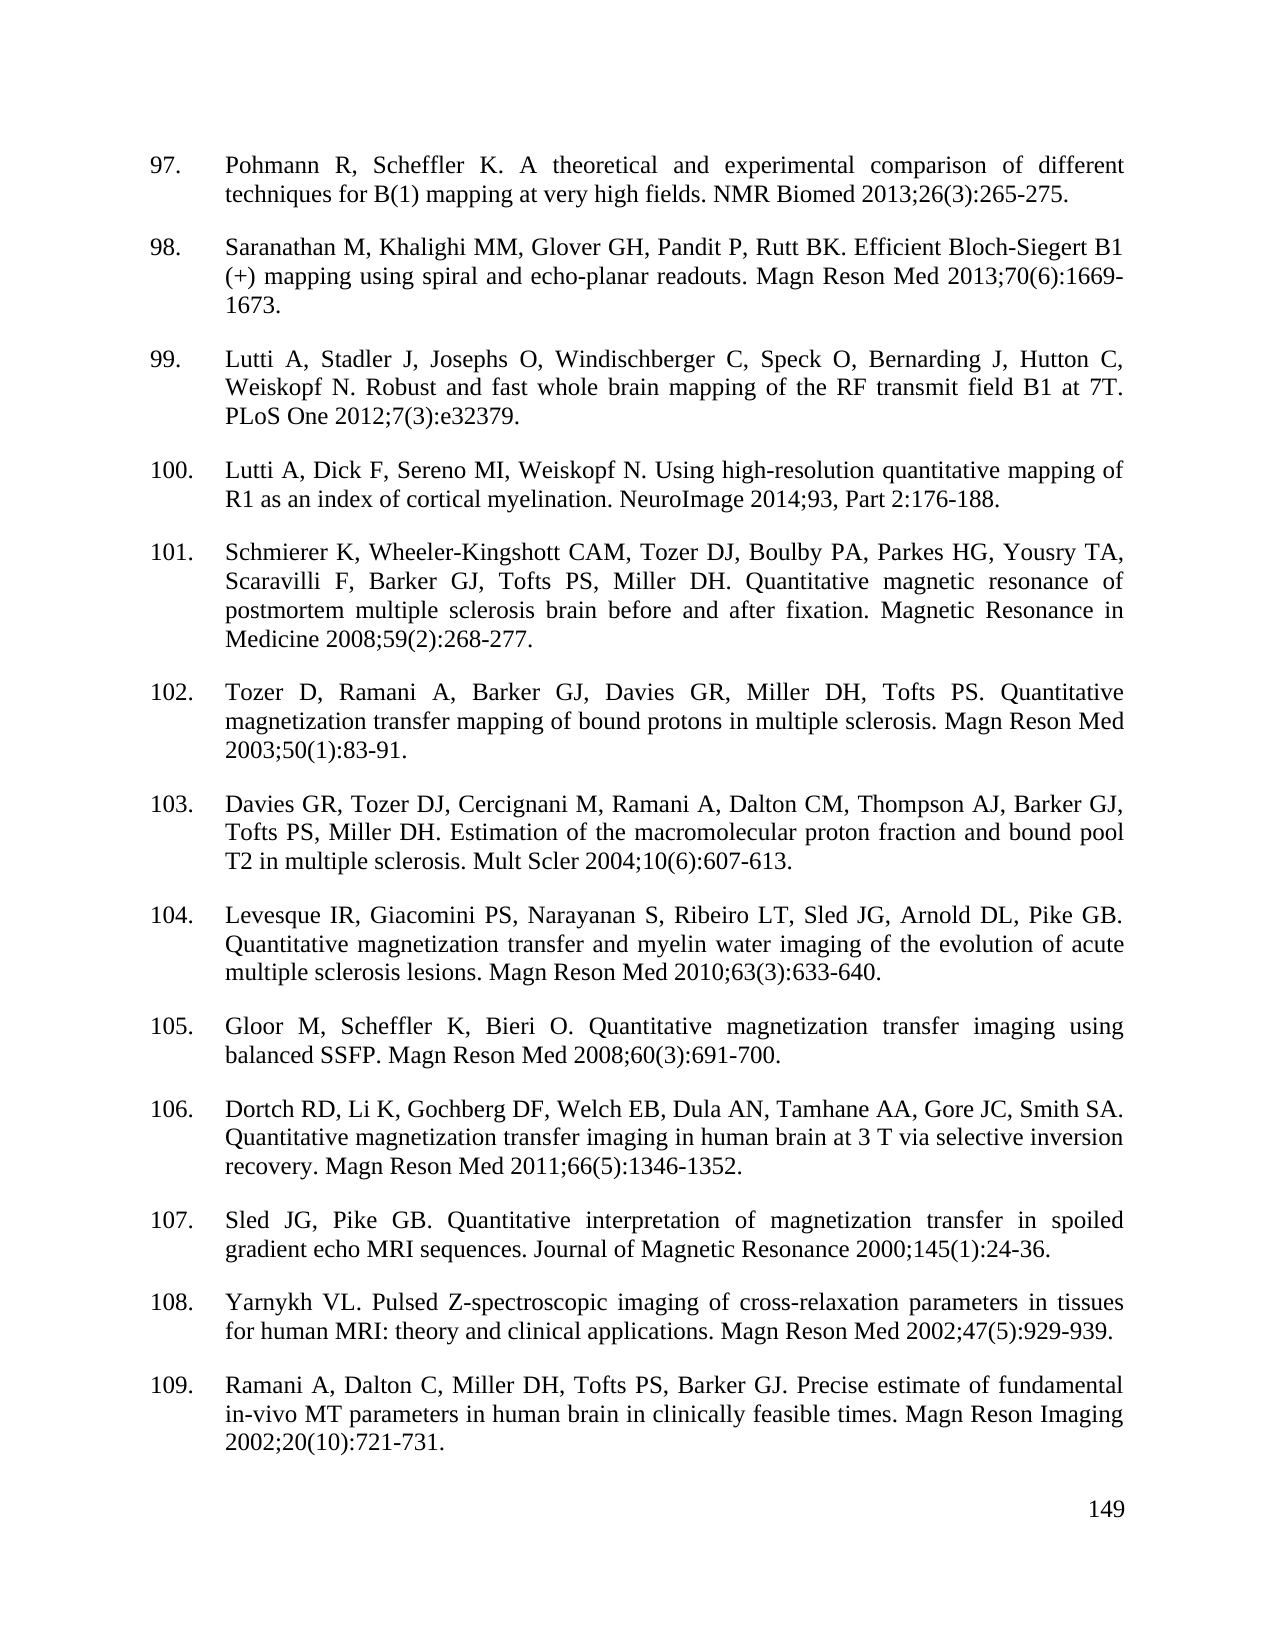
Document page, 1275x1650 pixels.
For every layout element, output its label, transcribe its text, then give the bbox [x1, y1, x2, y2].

text 103. Davies GR, Tozer DJ, Cercignani M, Ramani A, Dalton CM, Thompson AJ, Barker GJ, Tofts PS, Miller DH. Estimation of the macromolecular proton fraction and bound pool T2 in multiple sclerosis. Mult Scler 2004;10(6):607-613. [150, 789, 1125, 875]
text 101. Schmierer K, Wheeler-Kingshott CAM, Tozer DJ, Boulby PA, Parkes HG, Yousry TA, Scaravilli F, Barker GJ, Tofts PS, Miller DH. Quantitative magnetic resonance of postmortem multiple sclerosis brain before and after fixation. Magnetic Resonance in Medicine 2008;59(2):268-277. [150, 537, 1125, 652]
text 99. Lutti A, Stadler J, Josephs O, Windischberger C, Speck O, Bernarding J, Hutton C, Weiskopf N. Robust and fast whole brain mapping of the RF transmit field B1 at 7T. PLoS One 2012;7(3):e32379. [150, 344, 1125, 430]
text 107. Sled JG, Pike GB. Quantitative interpretation of magnetization transfer in spoiled gradient echo MRI sequences. Journal of Magnetic Resonance 2000;145(1):24-36. [150, 1205, 1125, 1262]
text 98. Saranathan M, Khalighi MM, Glover GH, Pandit P, Rutt BK. Efficient Bloch-Siegert B1 (+) mapping using spiral and echo-planar readouts. Magn Reson Med 2013;70(6):1669-1673. [150, 232, 1125, 319]
text 106. Dortch RD, Li K, Gochberg DF, Welch EB, Dula AN, Tamhane AA, Gore JC, Smith SA. Quantitative magnetization transfer imaging in human brain at 3 T via selective inversion recovery. Magn Reson Med 2011;66(5):1346-1352. [150, 1094, 1125, 1180]
text 104. Levesque IR, Giacomini PS, Narayanan S, Ribeiro LT, Sled JG, Arnold DL, Pike GB. Quantitative magnetization transfer and myelin water imaging of the evolution of acute multiple sclerosis lesions. Magn Reson Med 2010;63(3):633-640. [150, 900, 1125, 986]
text 105. Gloor M, Scheffler K, Bieri O. Quantitative magnetization transfer imaging using balanced SSFP. Magn Reson Med 2008;60(3):691-700. [150, 1011, 1125, 1069]
text 100. Lutti A, Dick F, Sereno MI, Weiskopf N. Using high-resolution quantitative mapping of R1 as an index of cortical myelination. NeuroImage 2014;93, Part 2:176-188. [150, 455, 1125, 512]
text 102. Tozer D, Ramani A, Barker GJ, Davies GR, Miller DH, Tofts PS. Quantitative magnetization transfer mapping of bound protons in multiple sclerosis. Magn Reson Med 2003;50(1):83-91. [150, 677, 1125, 764]
text 109. Ramani A, Dalton C, Miller DH, Tofts PS, Barker GJ. Precise estimate of fundamental in-vivo MT parameters in human brain in clinically feasible times. Magn Reson Imaging 2002;20(10):721-731. [150, 1370, 1125, 1456]
text 108. Yarnykh VL. Pulsed Z-spectroscopic imaging of cross-relaxation parameters in tissues for human MRI: theory and clinical applications. Magn Reson Med 2002;47(5):929-939. [150, 1287, 1125, 1345]
text 97. Pohmann R, Scheffler K. A theoretical and experimental comparison of different techniques for B(1) mapping at very high fields. NMR Biomed 2013;26(3):265-275. [150, 150, 1125, 207]
